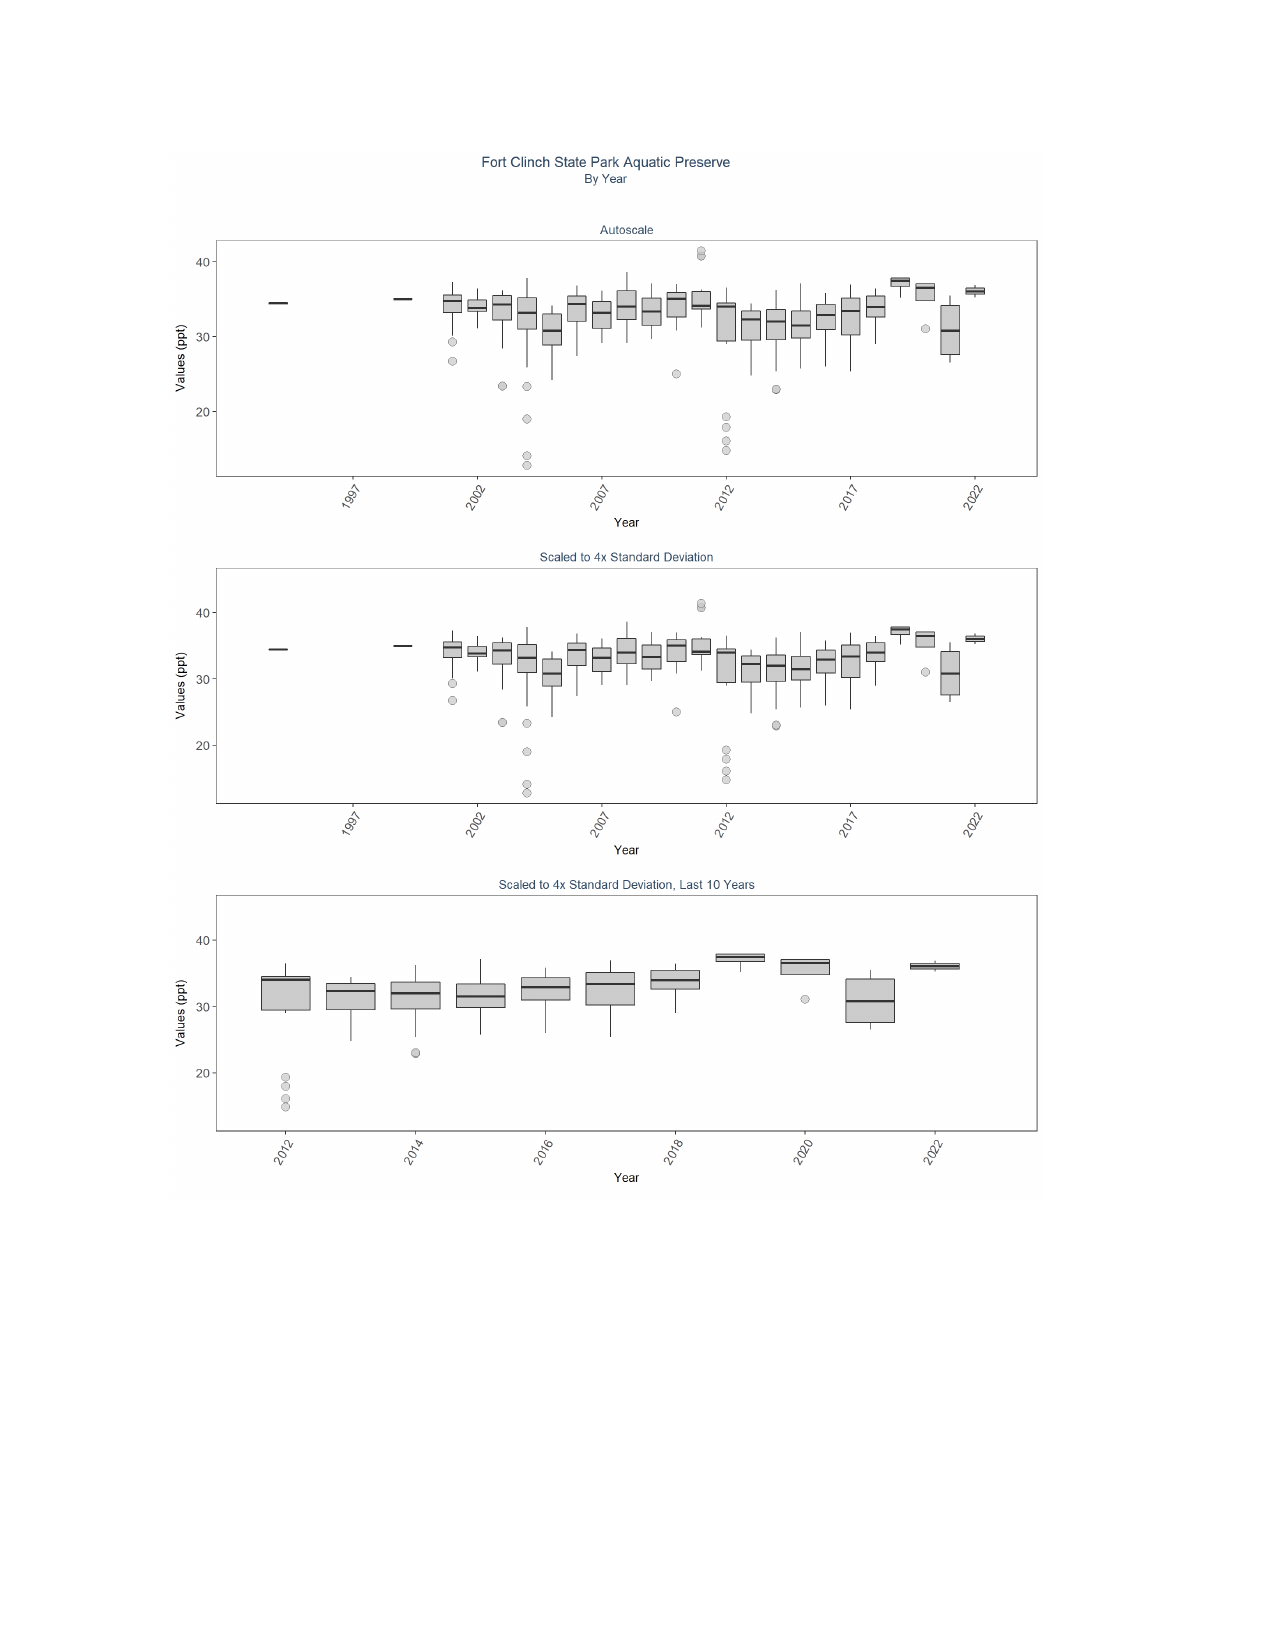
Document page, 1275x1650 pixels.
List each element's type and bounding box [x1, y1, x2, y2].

picture [168, 150, 1044, 1200]
